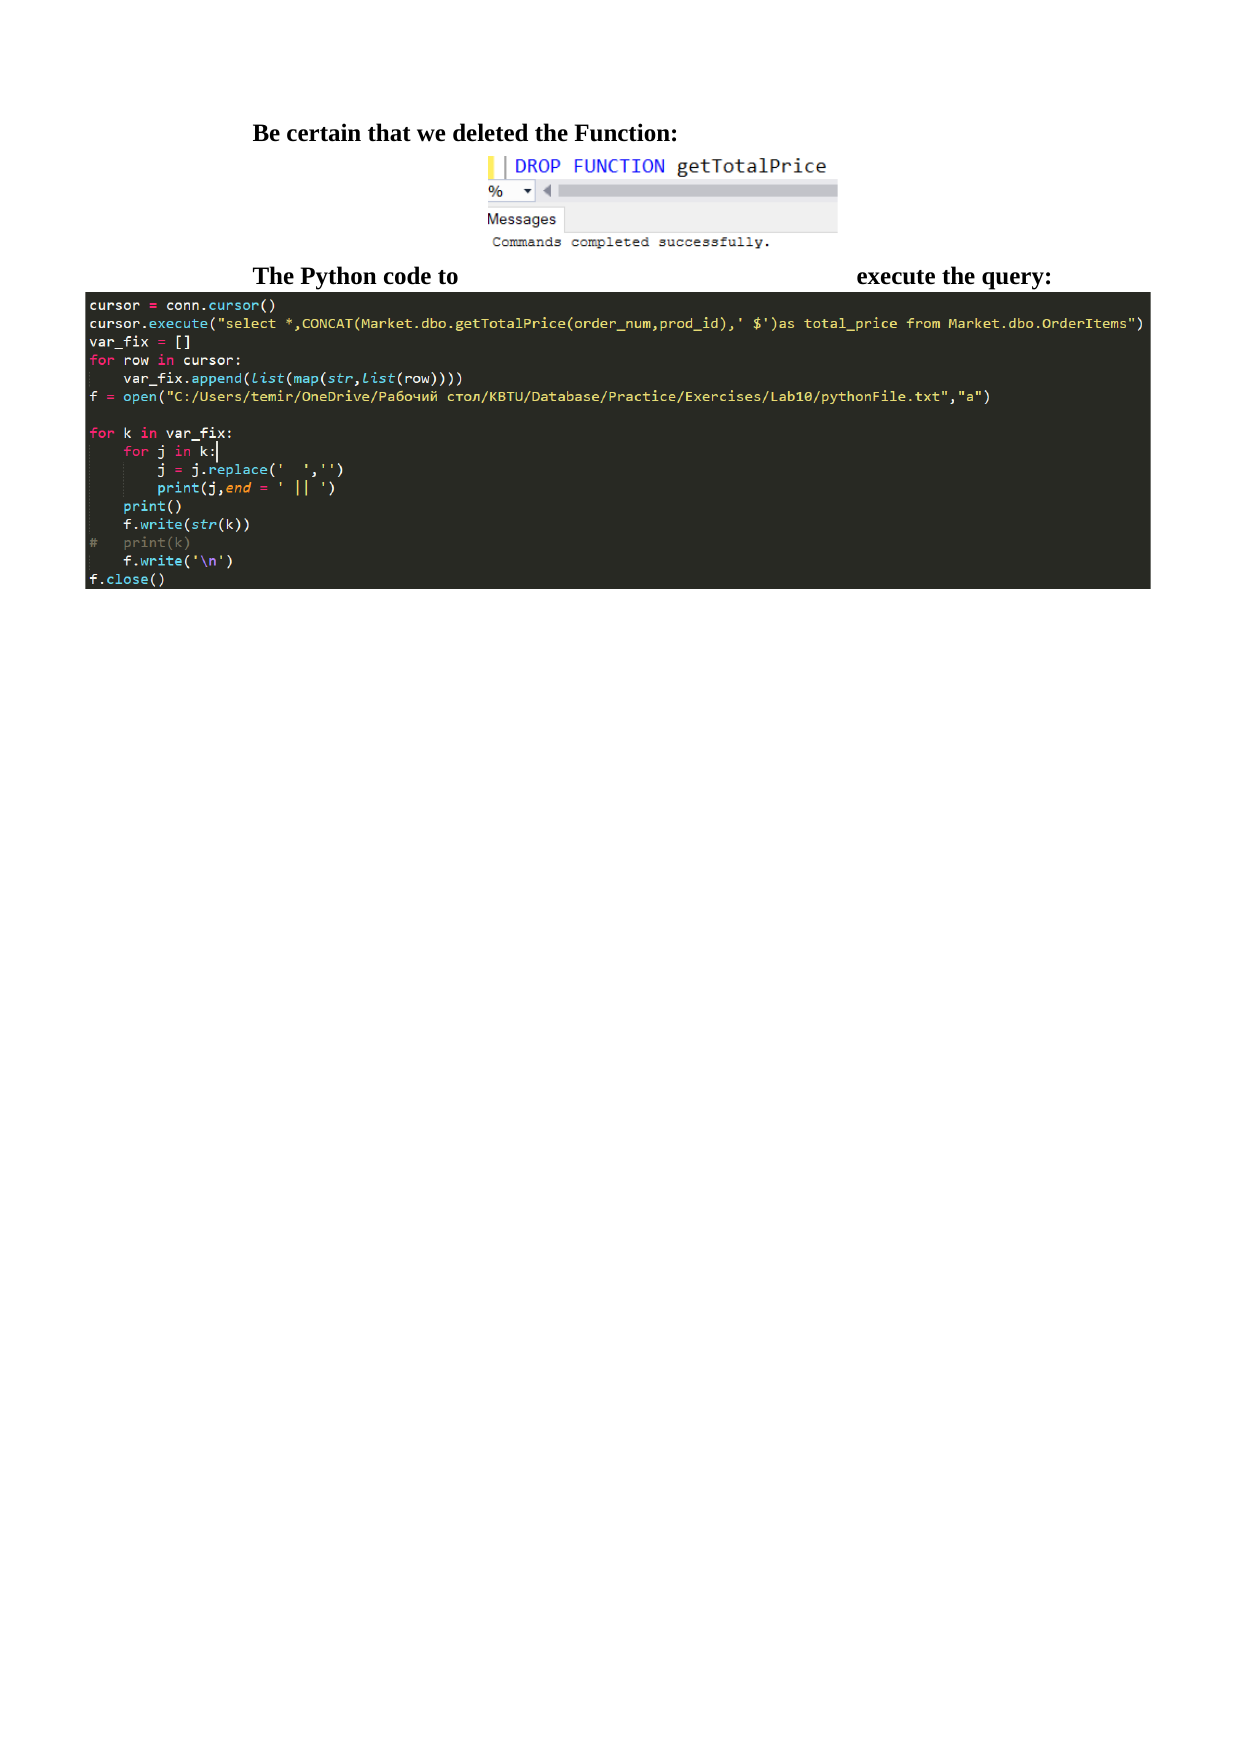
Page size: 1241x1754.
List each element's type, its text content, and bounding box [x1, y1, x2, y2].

picture [488, 156, 838, 251]
text The Python code to execute the query: [177, 261, 1152, 290]
picture [85, 292, 1151, 589]
text Be certain that we deleted the Function: [177, 118, 1152, 147]
